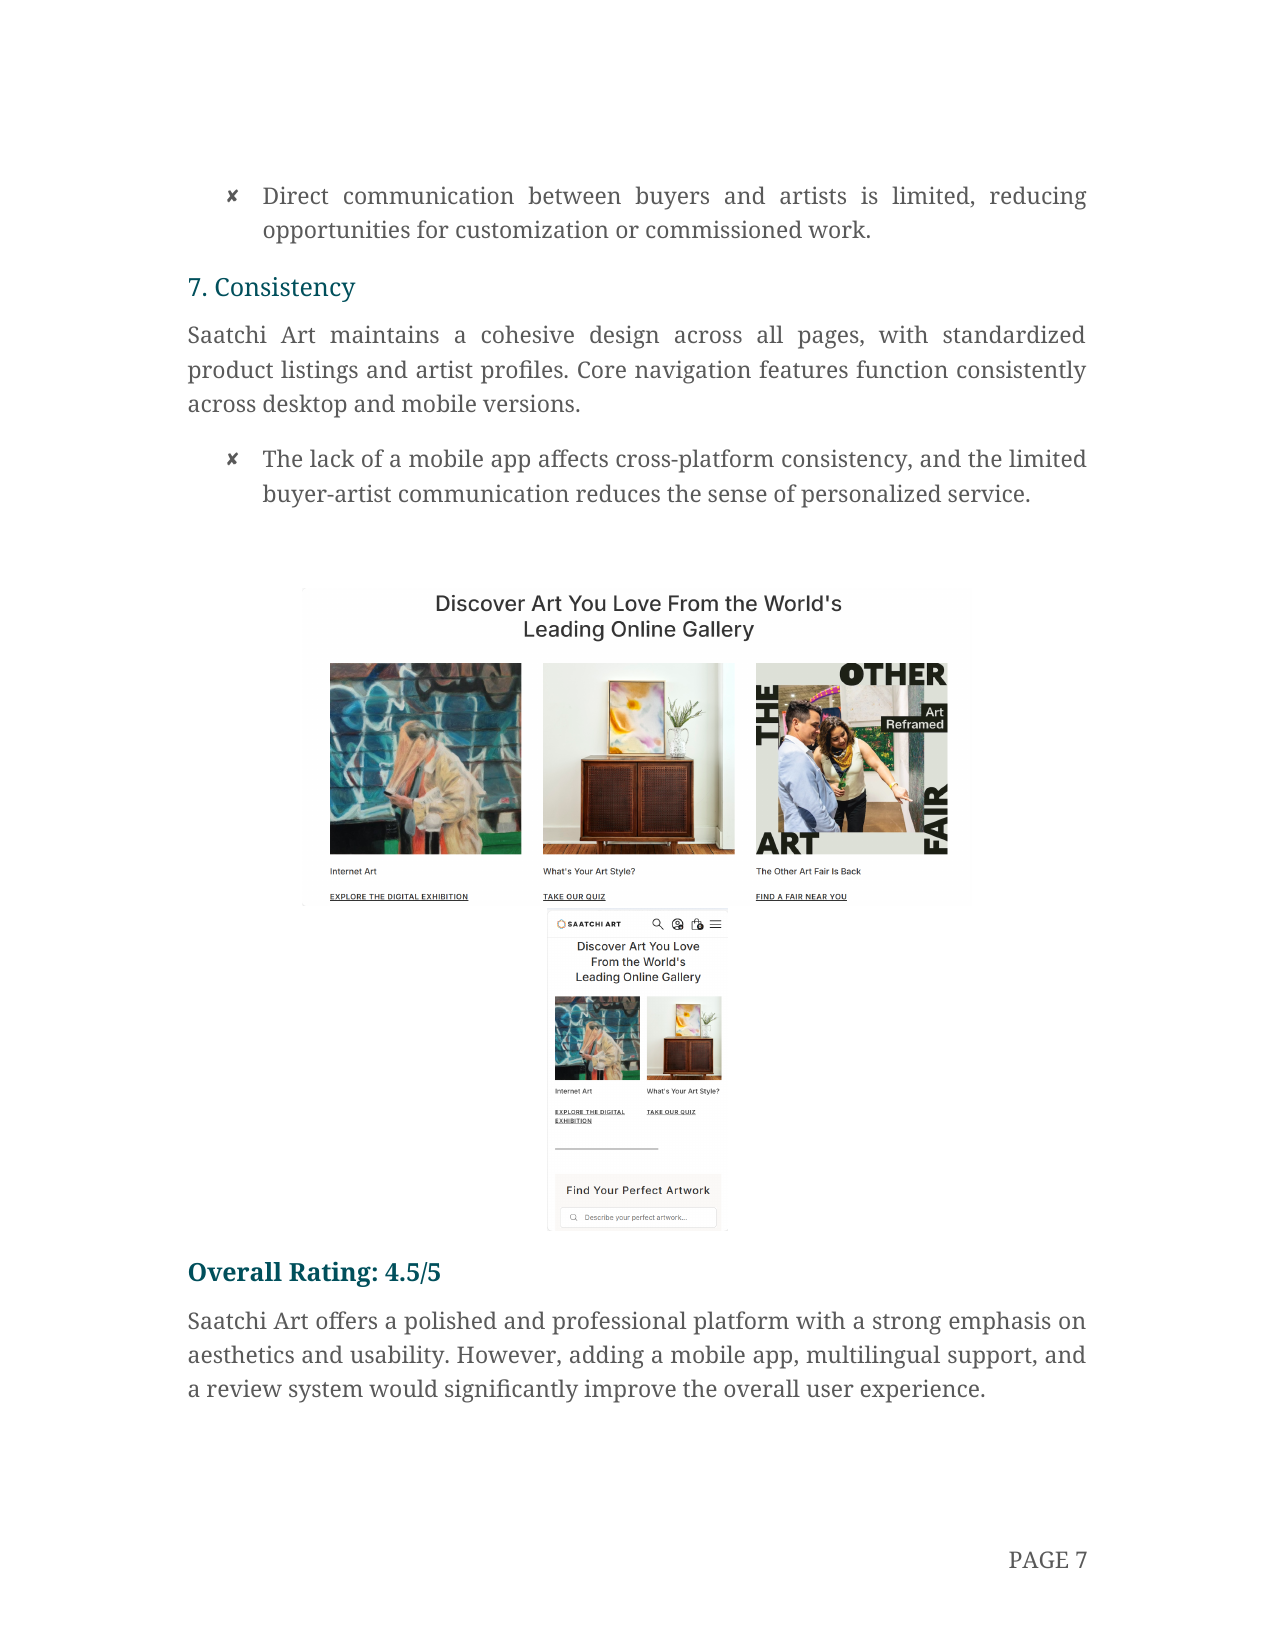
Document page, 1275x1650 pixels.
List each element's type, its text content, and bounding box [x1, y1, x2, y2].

list The lack of a mobile app affects cross-platform consistency, and the limited buyer-artist communication reduces the sense of personalized service. [225, 443, 1087, 509]
subtitle Overall Rating: 4.5/5 [187, 1255, 1087, 1289]
subtitle 7. Consistency [187, 269, 1087, 304]
list Direct communication between buyers and artists is limited, reducing opportunities for customization or commissioned work. [225, 180, 1087, 246]
text Saatchi Art maintains a cohesive design across all pages, with standardized product listings and artist profiles. Core navigation features function consistently across desktop and mobile versions. [187, 319, 1087, 419]
text Saatchi Art offers a polished and professional platform with a strong emphasis on aesthetics and usability. However, adding a mobile app, multilingual support, and a review system would significantly improve the overall user experience. [187, 1305, 1087, 1405]
